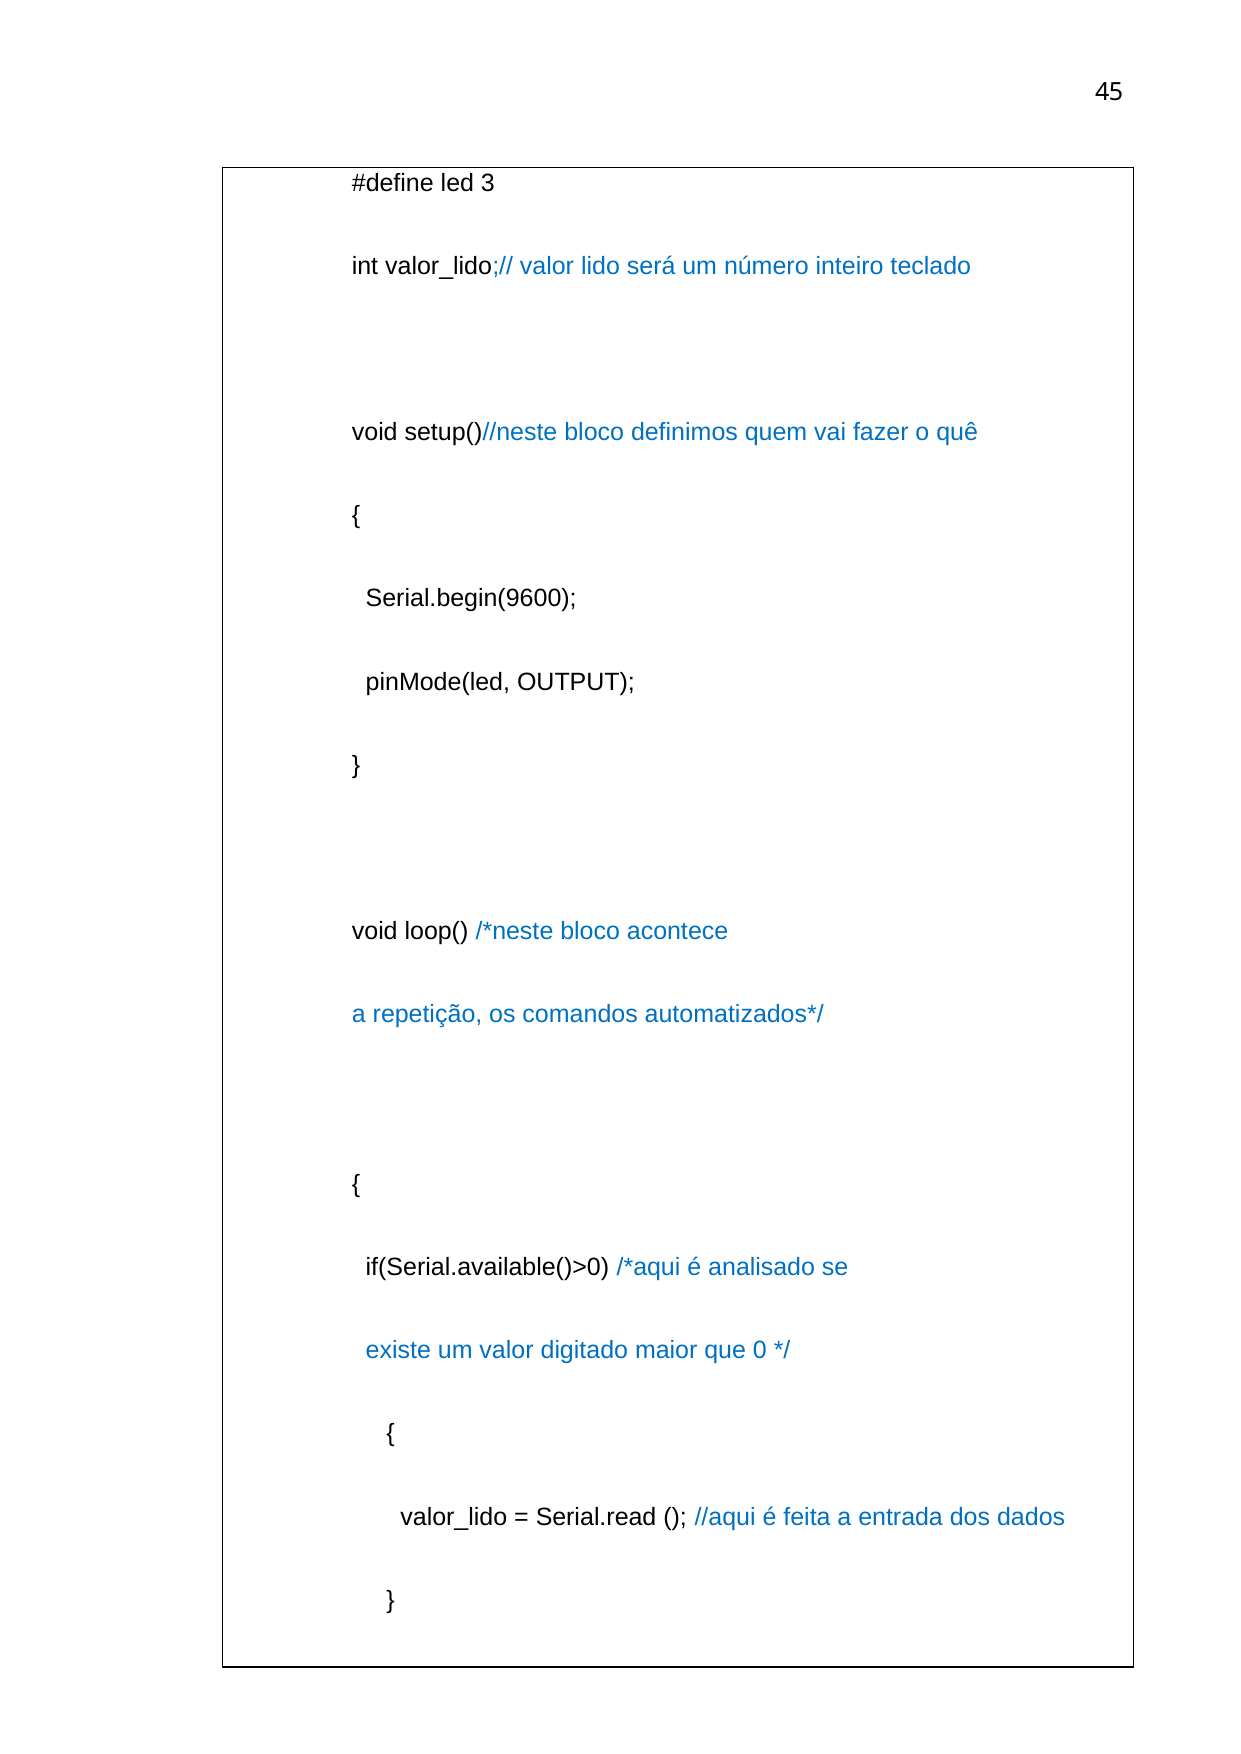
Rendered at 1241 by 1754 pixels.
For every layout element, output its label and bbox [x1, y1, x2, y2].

table_header [223, 168, 1133, 1666]
